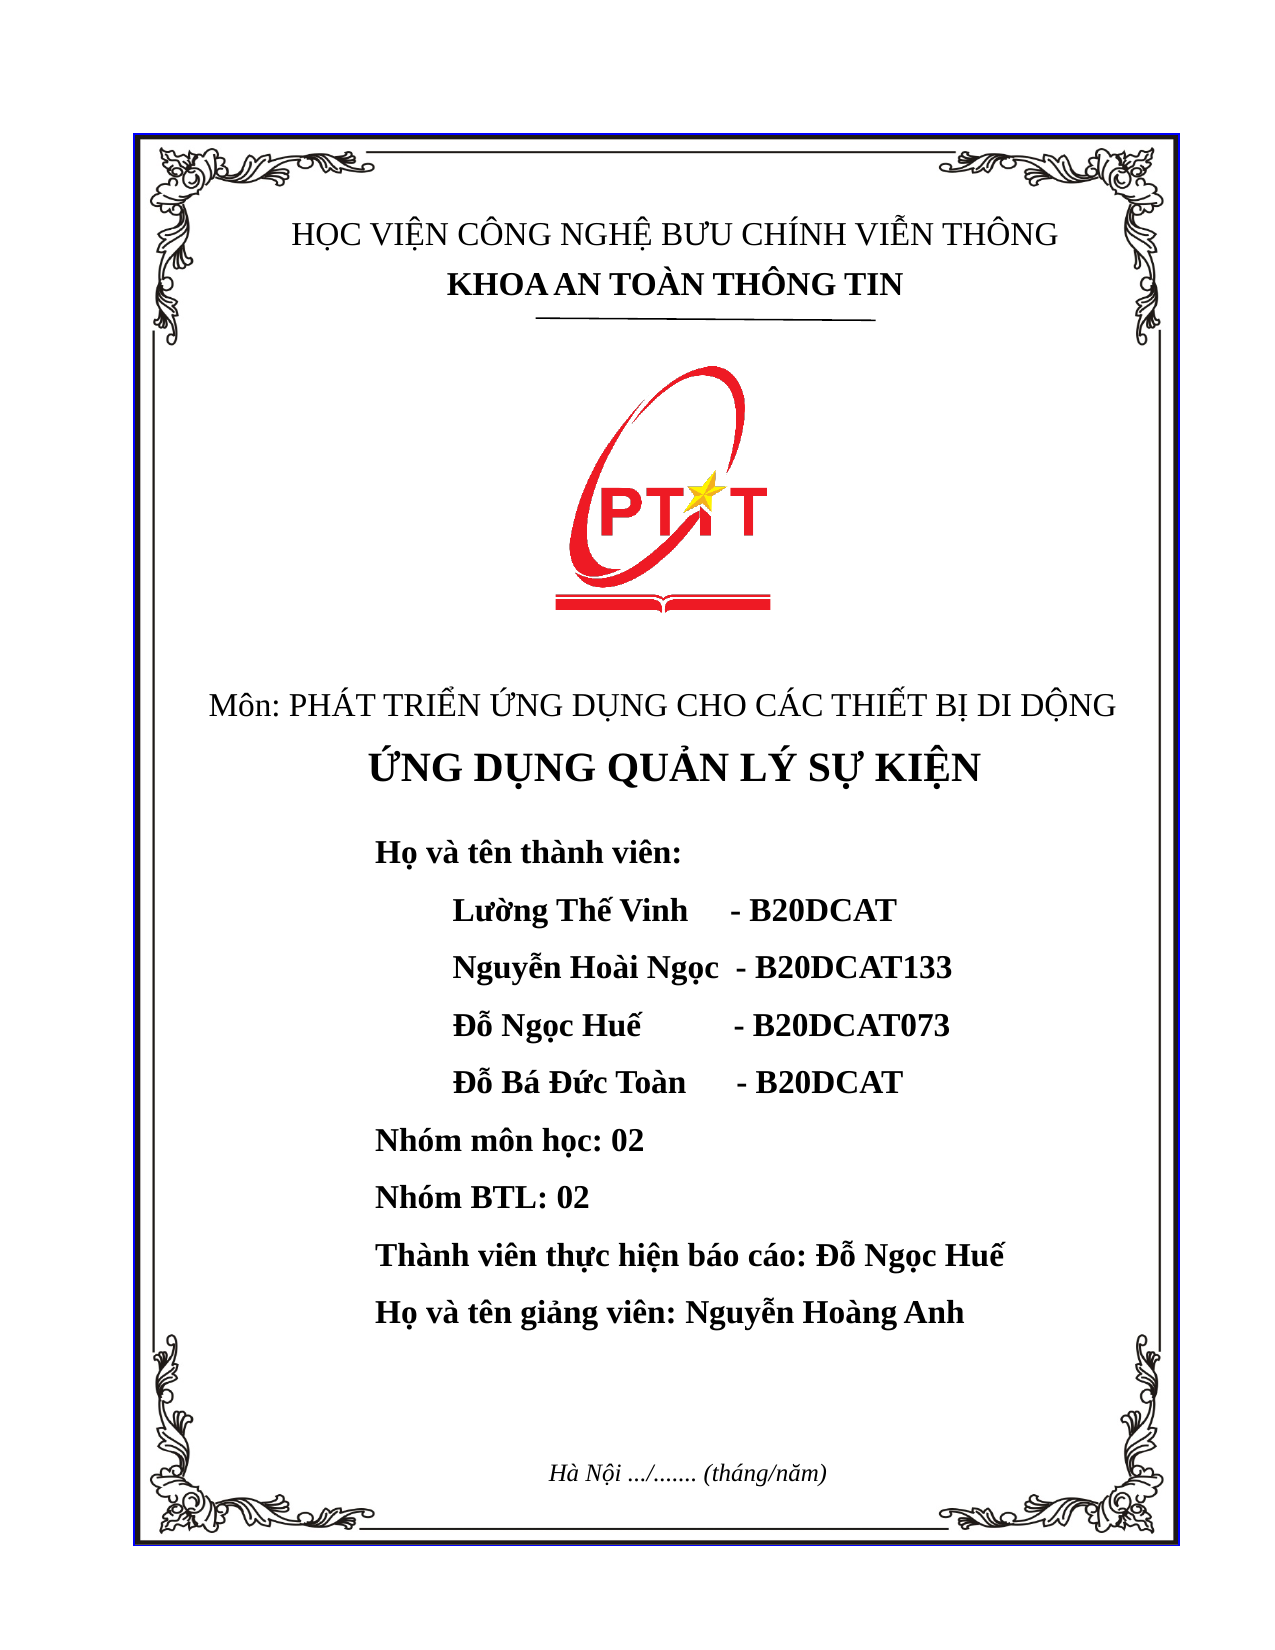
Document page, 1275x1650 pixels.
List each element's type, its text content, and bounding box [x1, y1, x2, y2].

text Nhóm BTL: 02 [375, 1178, 1125, 1216]
text ỨNG DỤNG QUẢN LÝ SỰ KIỆN [224, 743, 1125, 791]
text Họ và tên thành viên: [375, 833, 1125, 871]
text Họ và tên giảng viên: Nguyễn Hoàng Anh [375, 1293, 1125, 1331]
text Môn: PHÁT TRIỂN ỨNG DỤNG CHO CÁC THIẾT BỊ DI DỘNG [150, 685, 1125, 723]
text Nhóm môn học: 02 [375, 1120, 1125, 1158]
text KHOA AN TOÀN THÔNG TIN [225, 275, 1125, 300]
text Thành viên thực hiện báo cáo: Đỗ Ngọc Huế [375, 1235, 1125, 1273]
text Nguyễn Hoài Ngọc - B20DCAT133 [377, 948, 1125, 986]
text HỌC VIỆN CÔNG NGHỆ BƯU CHÍNH VIỄN THÔNG [225, 225, 1125, 250]
text Hà Nội .../....... (tháng/năm) [450, 1458, 1125, 1487]
text Lường Thế Vinh - B20DCAT [452, 890, 1125, 928]
picture [135, 135, 1178, 1545]
text Đỗ Bá Đức Toàn - B20DCAT [452, 1063, 1125, 1101]
text Đỗ Ngọc Huế - B20DCAT073 [452, 1005, 1125, 1043]
